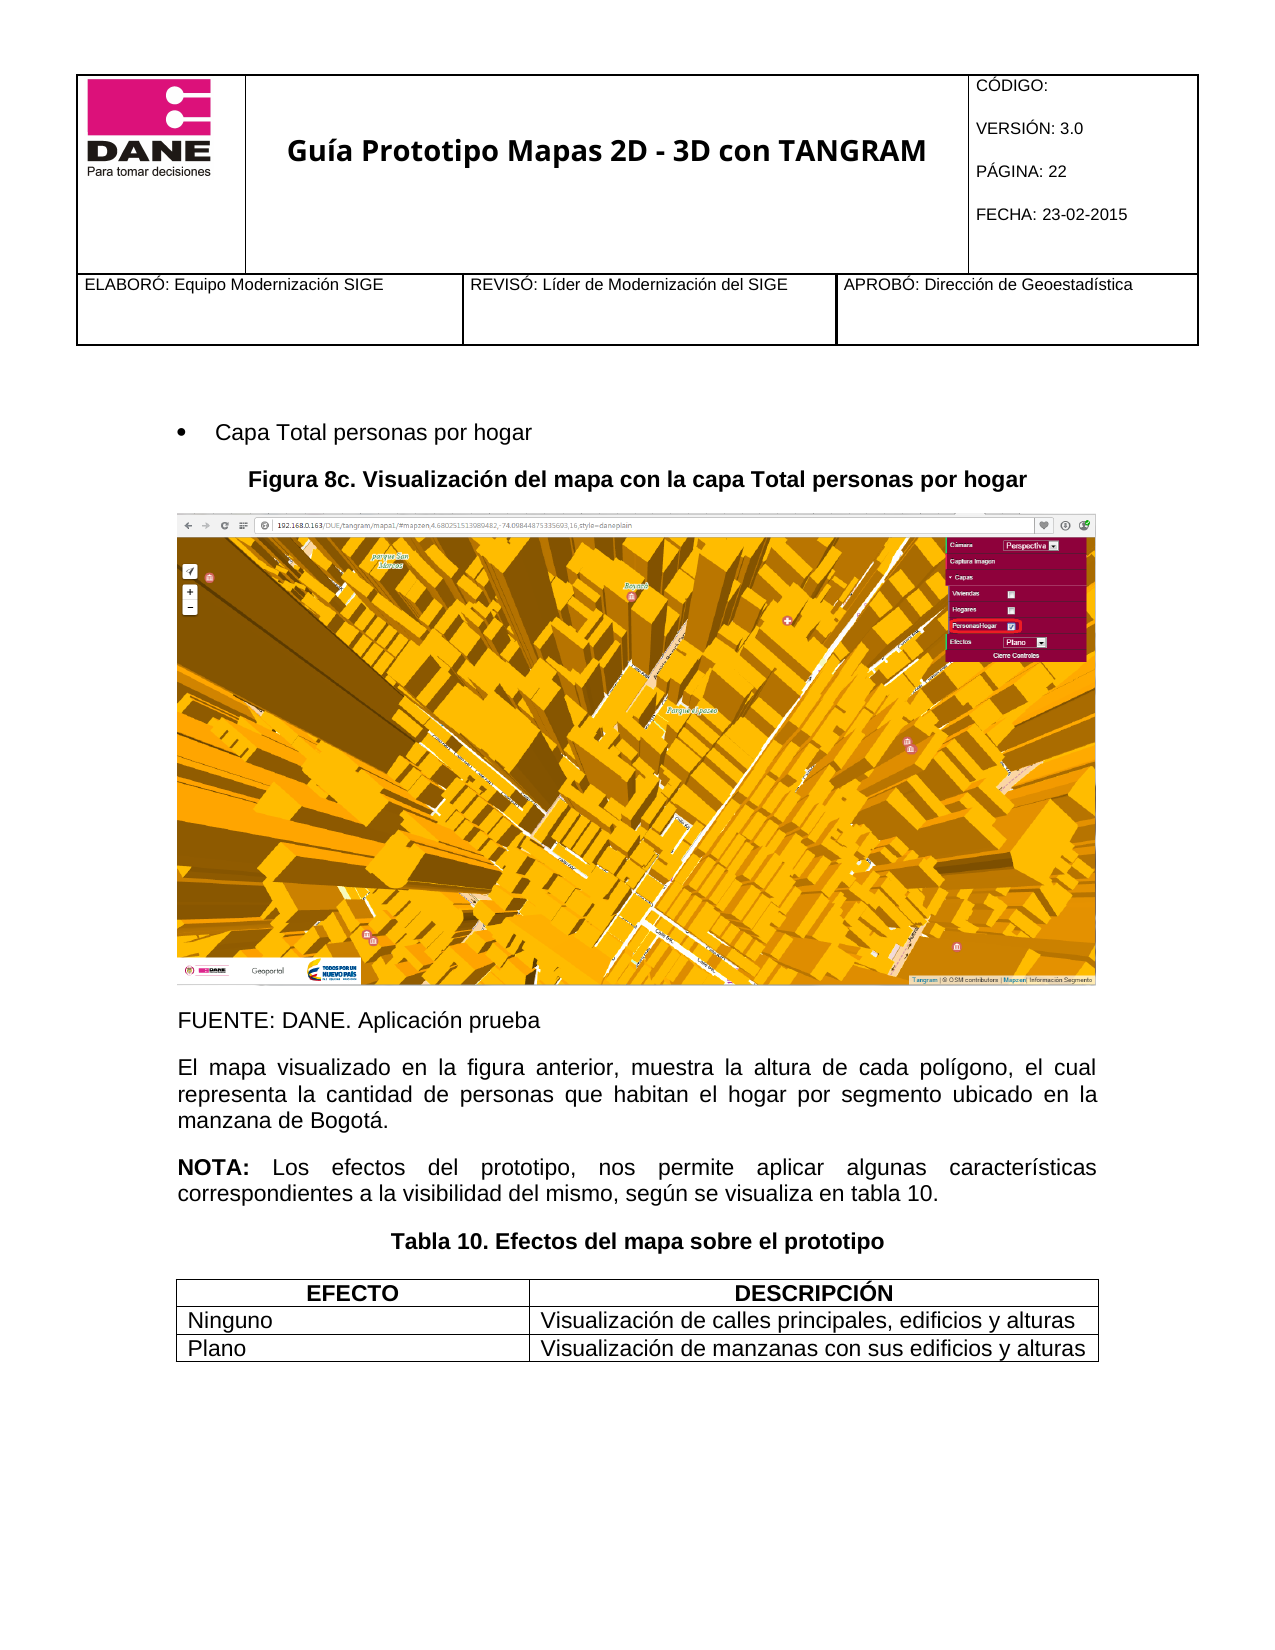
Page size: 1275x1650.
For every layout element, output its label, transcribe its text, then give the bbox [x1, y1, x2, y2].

list Capa Total personas por hogar [177, 419, 1098, 445]
text NOTA: Los efectos del prototipo, nos permite aplicar algunas características correspondientes a la visibilidad del mismo, según se visualiza en tabla 10. [177, 1154, 1098, 1207]
text El mapa visualizado en la figura anterior, muestra la altura de cada polígono, el cual representa la cantidad de personas que habitan el hogar por segmento ubicado en la manzana de Bogotá. [177, 1054, 1098, 1133]
text Figura 8c. Visualización del mapa con la capa Total personas por hogar [177, 466, 1098, 493]
table_cell Ninguno [177, 1307, 529, 1333]
table_header DESCRIPCIÓN [530, 1280, 1098, 1306]
picture [177, 513, 1096, 986]
table_cell Visualización de calles principales, edificios y alturas [530, 1307, 1098, 1333]
table_cell Visualización de manzanas con sus edificios y alturas [530, 1335, 1098, 1361]
text Tabla 10. Efectos del mapa sobre el prototipo [177, 1228, 1098, 1254]
picture [84, 76, 214, 180]
table_header EFECTO [177, 1280, 529, 1306]
text FUENTE: DANE. Aplicación prueba [177, 1007, 1098, 1033]
table_cell Plano [177, 1335, 529, 1361]
